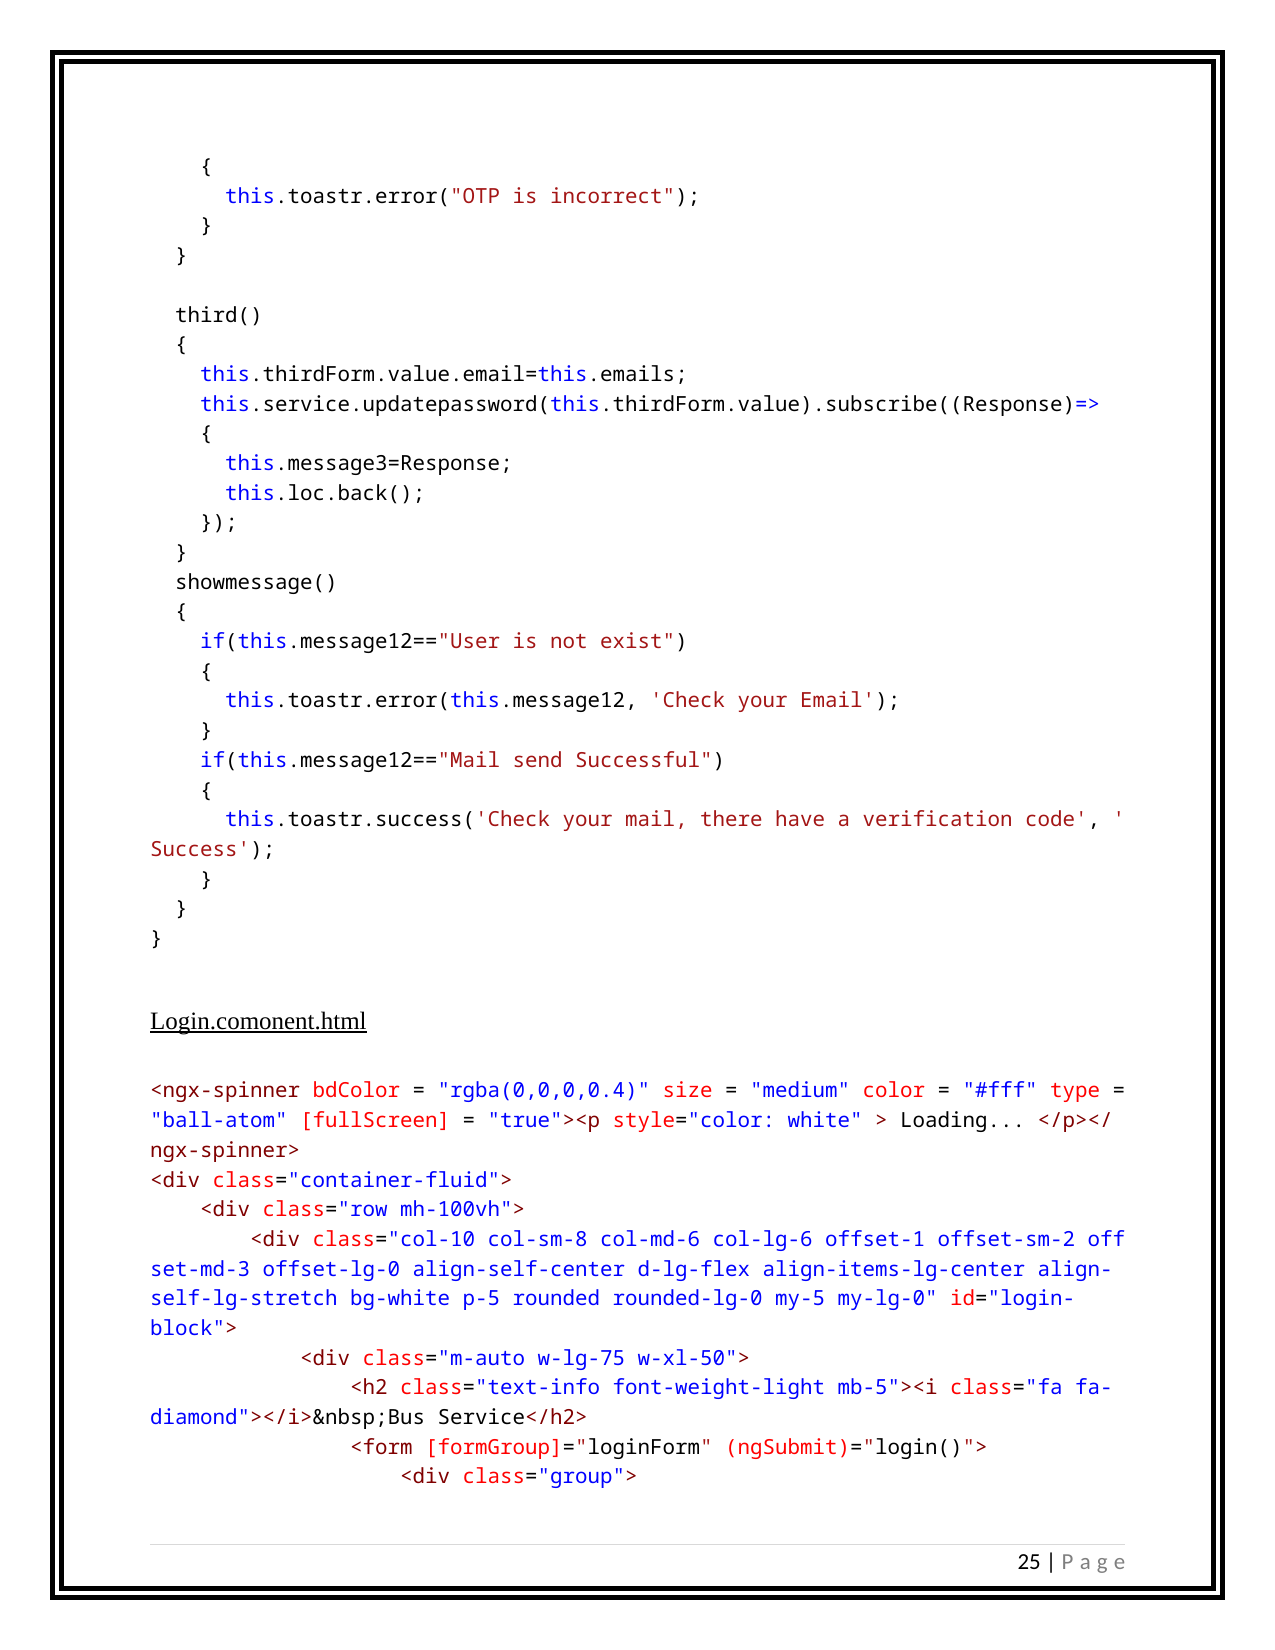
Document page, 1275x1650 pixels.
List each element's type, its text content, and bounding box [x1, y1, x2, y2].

text this.service.updatepassword(this.thirdForm.value).subscribe((Response)=> [150, 387, 1125, 417]
text } [150, 892, 1125, 922]
text <div class="container-fluid"> [150, 1163, 1125, 1193]
text { [150, 655, 1125, 684]
text <div class="row mh-100vh"> [150, 1193, 1125, 1223]
text } [150, 209, 1125, 239]
text this.toastr.error("OTP is incorrect"); [150, 180, 1125, 209]
text if(this.message12=="Mail send Successful") [150, 744, 1125, 773]
text if(this.message12=="User is not exist") [150, 625, 1125, 655]
text { [150, 417, 1125, 447]
text Login.comonent.html [150, 1006, 1125, 1035]
text } [150, 714, 1125, 744]
text this.thirdForm.value.email=this.emails; [150, 358, 1125, 387]
text { [150, 595, 1125, 625]
text this.loc.back(); [150, 477, 1125, 506]
text third() [150, 298, 1125, 328]
text { [150, 328, 1125, 358]
text <div class="group"> [150, 1460, 1125, 1490]
text } [150, 536, 1125, 566]
text this.toastr.success('Check your mail, there have a verification code', 'Success'); [150, 803, 1125, 862]
text } [150, 862, 1125, 892]
text }); [150, 506, 1125, 536]
text <div class="m-auto w-lg-75 w-xl-50"> [150, 1342, 1125, 1371]
text <div class="col-10 col-sm-8 col-md-6 col-lg-6 offset-1 offset-sm-2 offset-md-3 offset-lg-0 align-self-center d-lg-flex align-items-lg-center align-self-lg-stretch bg-white p-5 rounded rounded-lg-0 my-5 my-lg-0" id="login-block"> [150, 1223, 1125, 1342]
text <form [formGroup]="loginForm" (ngSubmit)="login()"> [150, 1431, 1125, 1460]
text this.toastr.error(this.message12, 'Check your Email'); [150, 684, 1125, 714]
text this.message3=Response; [150, 447, 1125, 477]
text showmessage() [150, 566, 1125, 595]
text <ngx-spinner bdColor = "rgba(0,0,0,0.4)" size = "medium" color = "#fff" type = "ball-atom" [fullScreen] = "true"><p style="color: white" > Loading... </p></ngx-spinner> [150, 1074, 1125, 1163]
text { [150, 150, 1125, 180]
text { [150, 773, 1125, 803]
text } [150, 239, 1125, 269]
text <h2 class="text-info font-weight-light mb-5"><i class="fa fa-diamond"></i>&nbsp;Bus Service</h2> [150, 1371, 1125, 1431]
text } [150, 922, 1125, 952]
